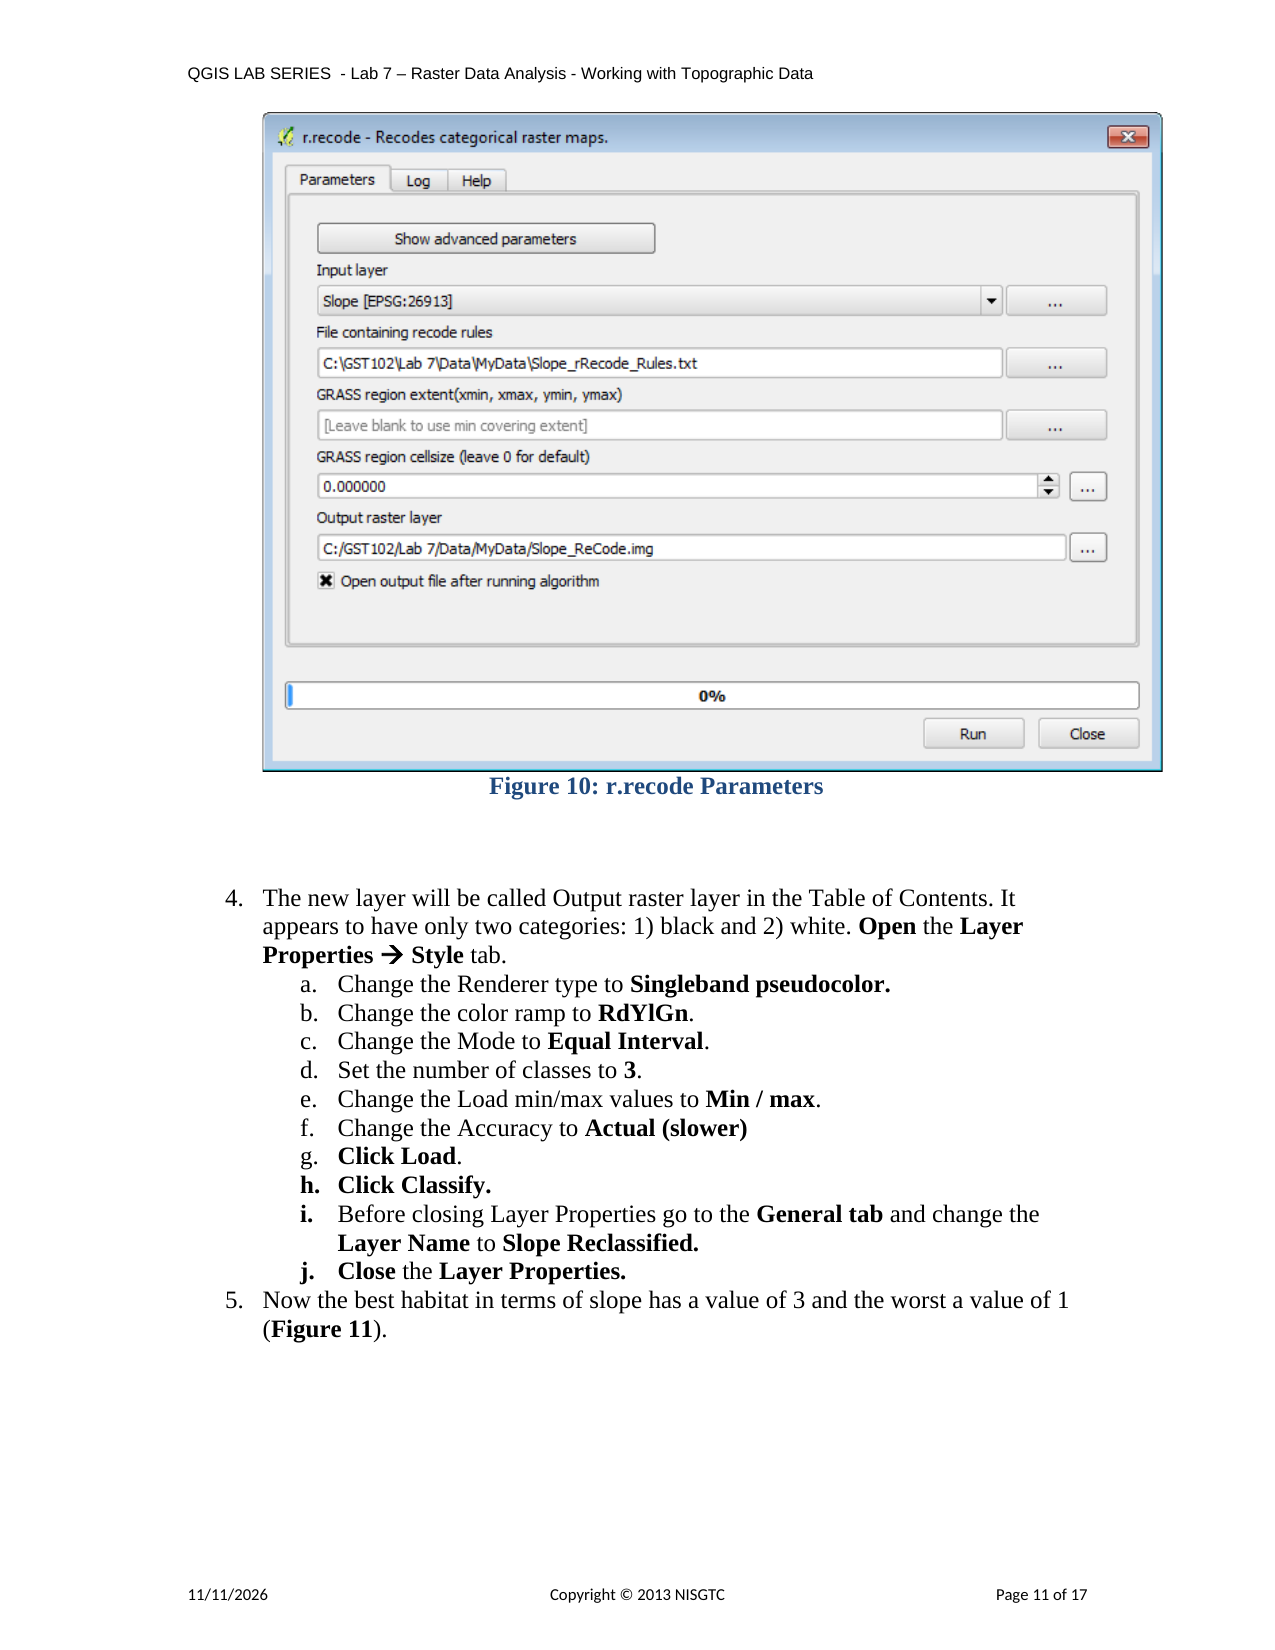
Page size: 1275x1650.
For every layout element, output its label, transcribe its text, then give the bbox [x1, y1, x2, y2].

list Set the number of classes to 3. [300, 1055, 1087, 1084]
list Change the color ramp to RdYlGn. [300, 998, 1087, 1026]
list Change the Mode to Equal Interval. [300, 1026, 1087, 1055]
list Change the Renderer type to Singleband pseudocolor. [300, 969, 1087, 998]
text Figure 10: r.recode Parameters [225, 771, 1087, 800]
list Before closing Layer Properties go to the General tab and change the Layer Name to Slope Reclassified. [300, 1199, 1087, 1256]
list Close the Layer Properties. [300, 1256, 1087, 1285]
list Click Classify. [300, 1170, 1087, 1199]
list Now the best habitat in terms of slope has a value of 3 and the worst a value of 1 (Figure 11). [225, 1285, 1087, 1343]
picture [262, 112, 1163, 772]
list Change the Accuracy to Actual (slower) [300, 1113, 1087, 1141]
list Change the Load min/max values to Min / max. [300, 1084, 1087, 1113]
list Click Load. [300, 1141, 1087, 1170]
list The new layer will be called Output raster layer in the Table of Contents. It appears to have only two categories: 1) black and 2) white. Open the Layer Properties Style tab. [225, 883, 1087, 969]
